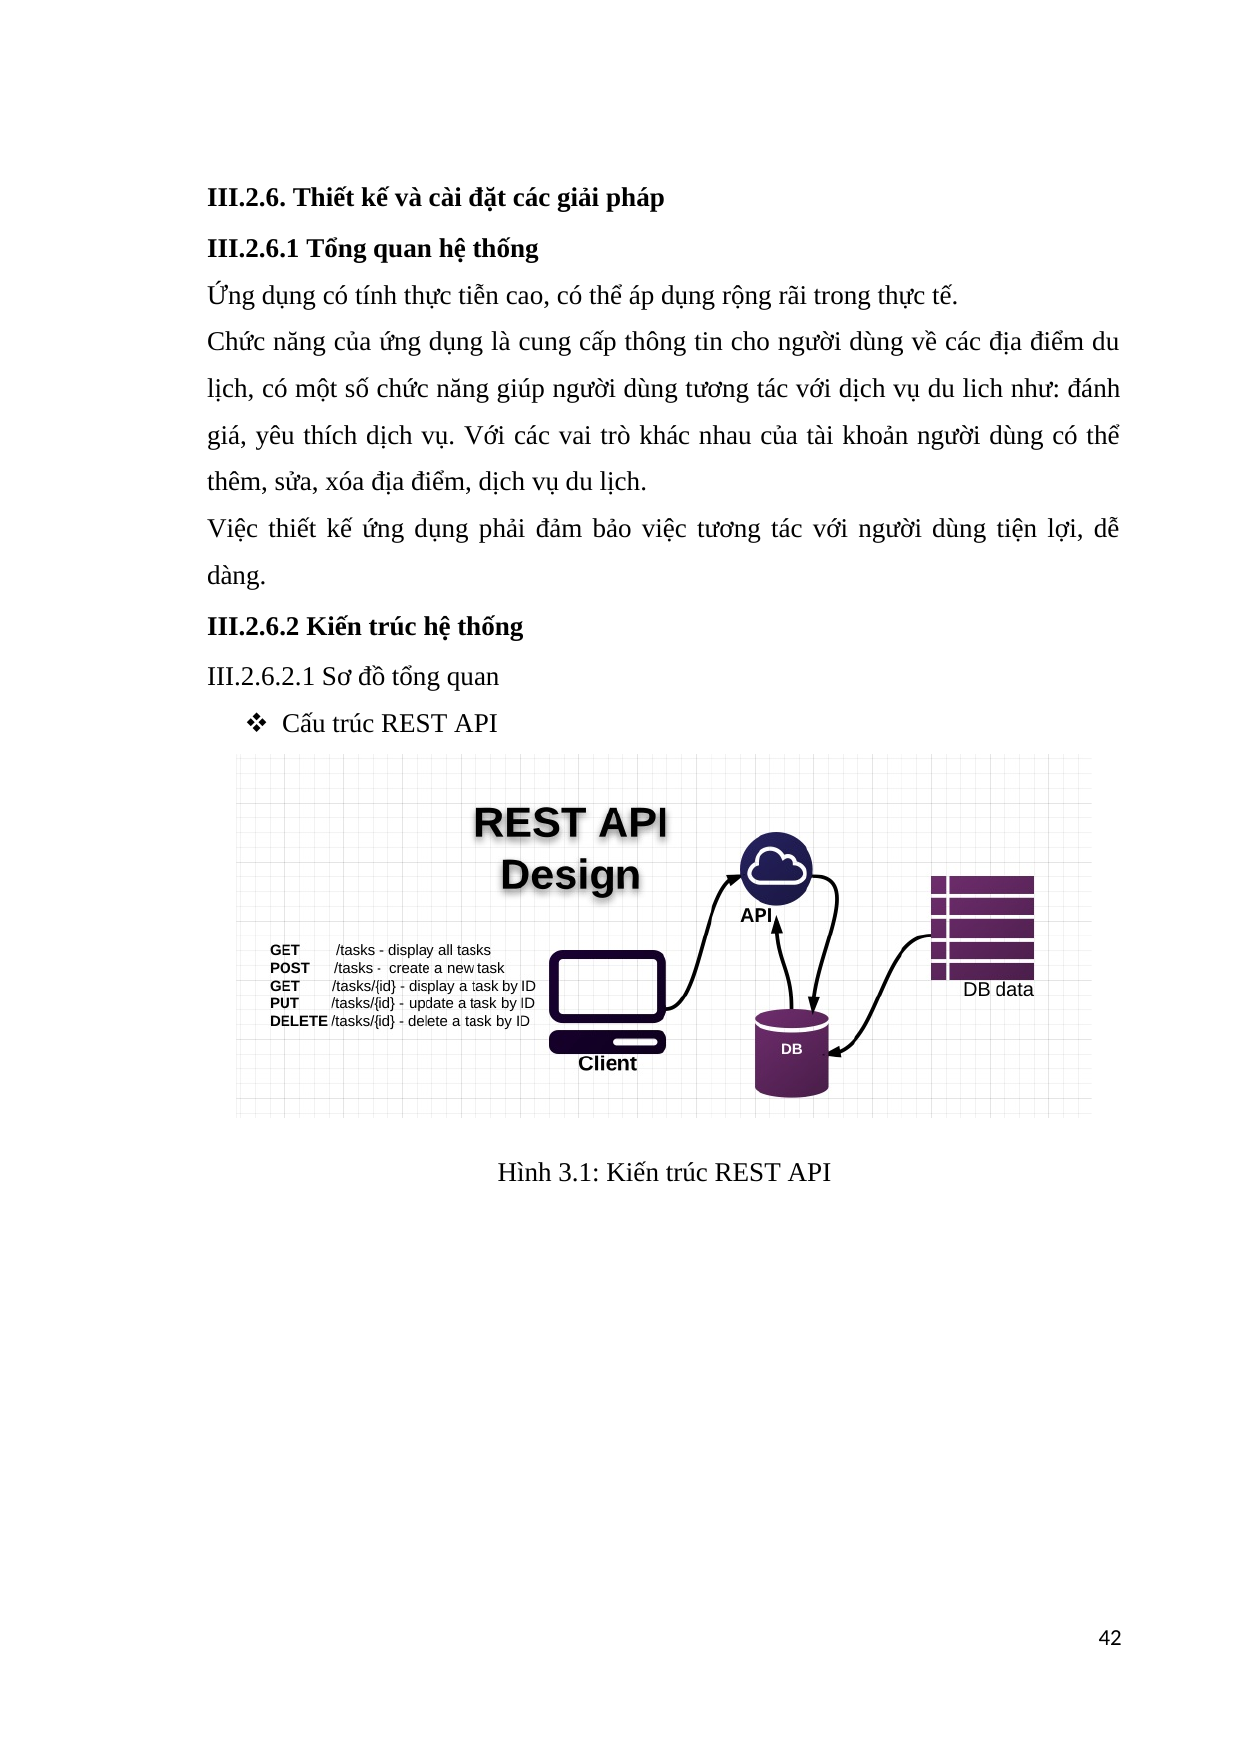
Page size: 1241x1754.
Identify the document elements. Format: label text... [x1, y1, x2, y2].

subtitle III.2.6. Thiết kế và cài đặt các giải pháp [207, 181, 1121, 212]
subtitle III.2.6.1 Tổng quan hệ thống [207, 232, 1121, 263]
subtitle III.2.6.2 Kiến trúc hệ thống [207, 610, 1121, 641]
list Cấu trúc REST API [244, 707, 1121, 738]
text Ứng dụng có tính thực tiễn cao, có thể áp dụng rộng rãi trong thực tế. [207, 279, 1121, 310]
text Việc thiết kế ứng dụng phải đảm bảo việc tương tác với người dùng tiện lợi, dễ dàng. [207, 512, 1121, 590]
subtitle Hình 3.1: Kiến trúc REST API [207, 1156, 1121, 1188]
text Chức năng của ứng dụng là cung cấp thông tin cho người dùng về các địa điểm du lịch, có một số chức năng giúp người dùng tương tác với dịch vụ du lich như: đánh giá, yêu thích dịch vụ. Với các vai trò khác nhau của tài khoản người dùng có thể thêm, sửa, xóa địa điểm, dịch vụ du lịch. [207, 326, 1121, 497]
subtitle III.2.6.2.1 Sơ đồ tổng quan [207, 661, 1121, 692]
picture [236, 754, 1092, 1118]
